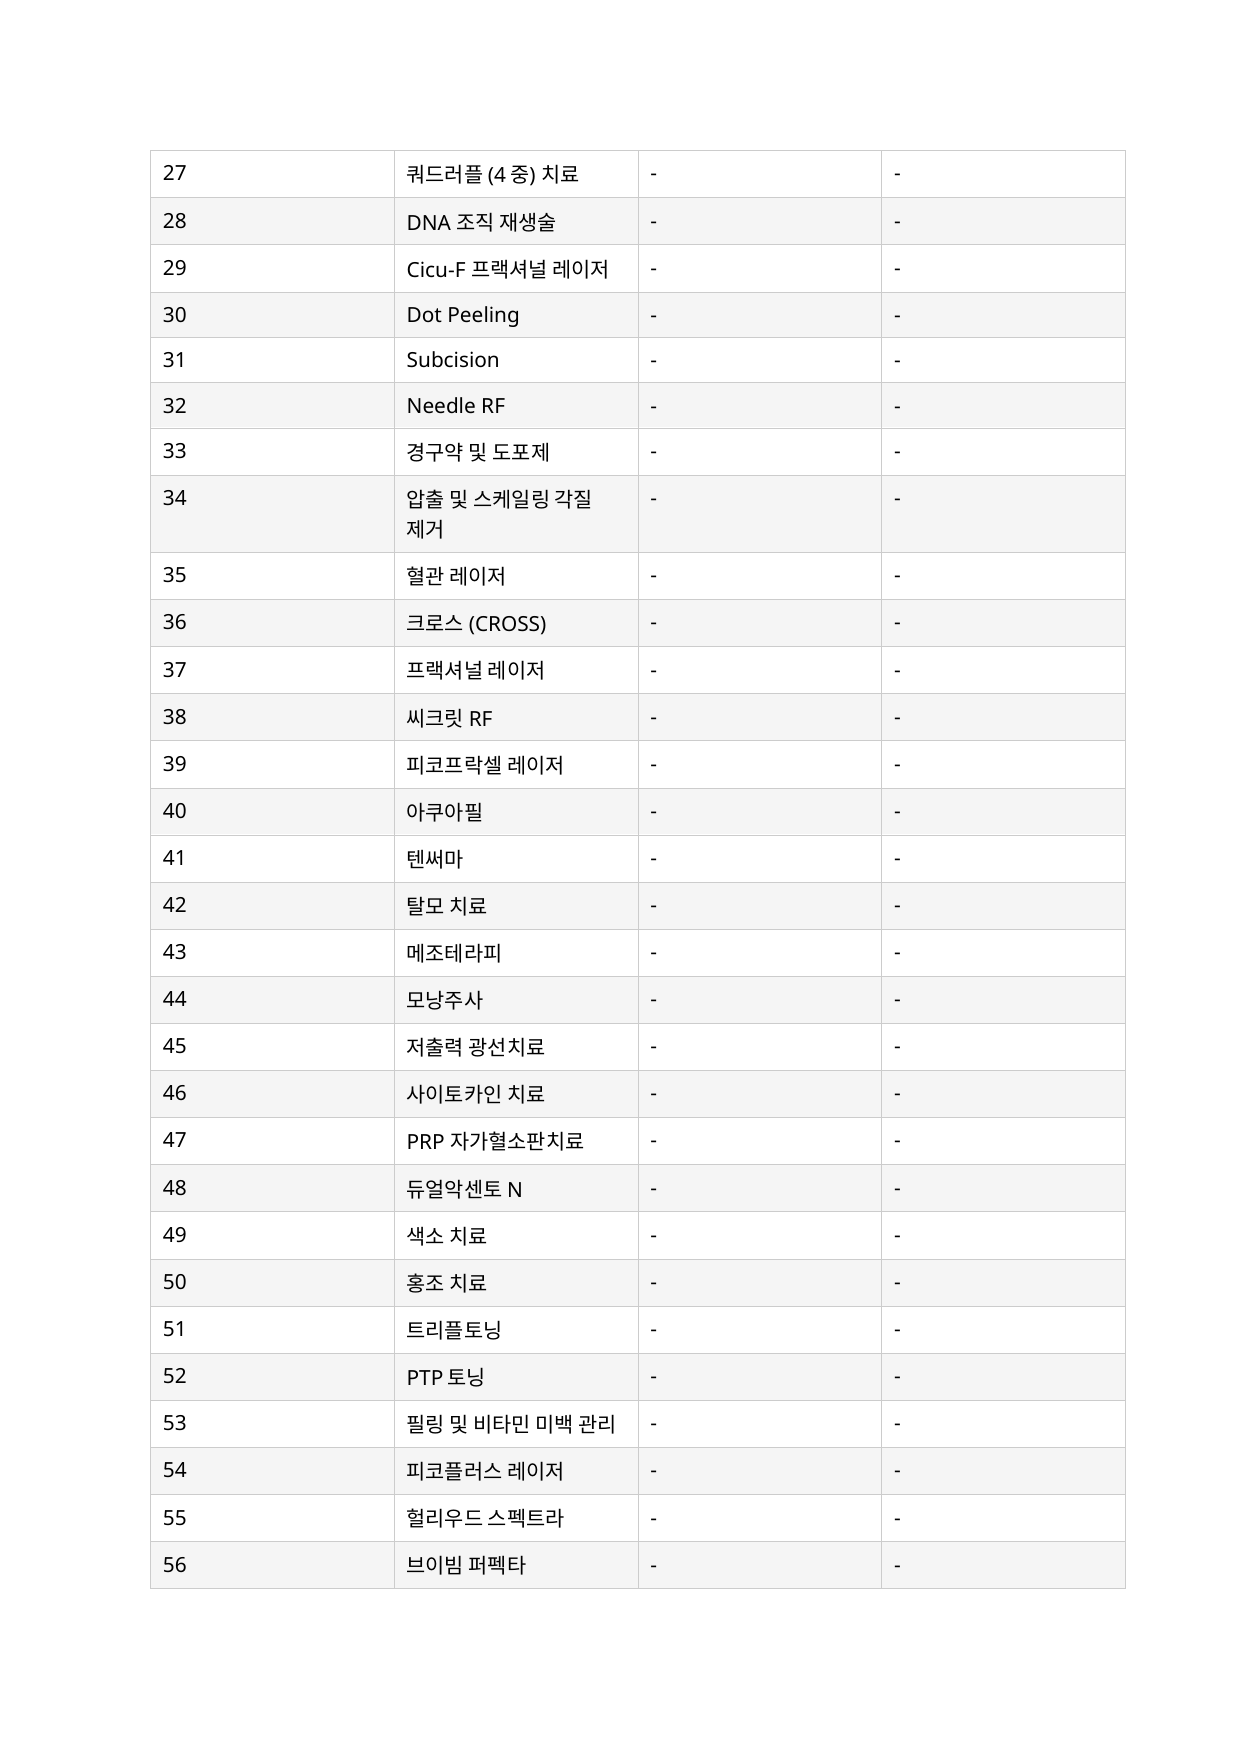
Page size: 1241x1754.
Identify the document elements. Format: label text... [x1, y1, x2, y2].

table_cell 42 [151, 883, 394, 929]
table_cell 필링 및 비타민 미백 관리 [395, 1401, 638, 1447]
table_cell 56 [151, 1542, 394, 1588]
table_cell - [882, 1542, 1125, 1588]
table_cell - [882, 694, 1125, 740]
table_cell - [882, 553, 1125, 599]
table_cell 씨크릿 RF [395, 694, 638, 740]
table_cell Dot Peeling [395, 293, 638, 337]
table_cell - [639, 930, 881, 976]
table_cell - [639, 338, 881, 382]
table_cell 30 [151, 293, 394, 337]
table_cell - [639, 977, 881, 1023]
table_cell - [882, 789, 1125, 834]
table_cell - [639, 293, 881, 337]
table_cell - [639, 1448, 881, 1494]
table_cell - [882, 836, 1125, 882]
table_cell - [639, 789, 881, 834]
table_cell 탈모 치료 [395, 883, 638, 929]
table_cell - [639, 1495, 881, 1541]
table_cell 50 [151, 1260, 394, 1306]
table_cell - [639, 1260, 881, 1306]
table_cell 피코플러스 레이저 [395, 1448, 638, 1494]
table_cell - [882, 1165, 1125, 1211]
table_cell 색소 치료 [395, 1212, 638, 1258]
table_cell - [639, 383, 881, 427]
table_cell 44 [151, 977, 394, 1023]
table_cell - [639, 1542, 881, 1588]
table_cell - [882, 198, 1125, 244]
table_cell - [882, 1448, 1125, 1494]
table_cell - [639, 1401, 881, 1447]
table_cell 홍조 치료 [395, 1260, 638, 1306]
table_cell - [639, 245, 881, 292]
table_cell 32 [151, 383, 394, 427]
table_cell - [882, 647, 1125, 693]
table_cell 43 [151, 930, 394, 976]
table_cell - [882, 1118, 1125, 1164]
table_cell Cicu-F 프랙셔널 레이저 [395, 245, 638, 292]
table_cell - [882, 1260, 1125, 1306]
table_cell 모낭주사 [395, 977, 638, 1023]
table_cell 52 [151, 1354, 394, 1400]
table_cell 경구약 및 도포제 [395, 429, 638, 474]
table_cell PRP 자가혈소판치료 [395, 1118, 638, 1164]
table_cell 아쿠아필 [395, 789, 638, 834]
table_cell 듀얼악센토 N [395, 1165, 638, 1211]
table_cell - [639, 883, 881, 929]
table_cell - [882, 151, 1125, 197]
table_cell - [882, 1212, 1125, 1258]
table_cell - [882, 476, 1125, 552]
table_cell - [639, 600, 881, 646]
table_cell Needle RF [395, 383, 638, 427]
table_cell 31 [151, 338, 394, 382]
table_cell 메조테라피 [395, 930, 638, 976]
table_cell - [882, 293, 1125, 337]
table_cell 48 [151, 1165, 394, 1211]
table_cell - [882, 383, 1125, 427]
table_cell 35 [151, 553, 394, 599]
table_cell - [639, 1212, 881, 1258]
table_cell 혈관 레이저 [395, 553, 638, 599]
table_cell - [882, 1071, 1125, 1117]
table_cell - [882, 883, 1125, 929]
table_cell 36 [151, 600, 394, 646]
table_cell 저출력 광선치료 [395, 1024, 638, 1070]
table_cell - [639, 1118, 881, 1164]
table_cell 55 [151, 1495, 394, 1541]
table_cell - [639, 836, 881, 882]
table_cell 29 [151, 245, 394, 292]
table_cell 49 [151, 1212, 394, 1258]
table_cell 트리플토닝 [395, 1307, 638, 1353]
table_cell - [639, 1354, 881, 1400]
table_cell - [882, 600, 1125, 646]
table_cell - [882, 1401, 1125, 1447]
table_cell - [882, 1307, 1125, 1353]
table_cell DNA 조직 재생술 [395, 198, 638, 244]
table_cell - [639, 198, 881, 244]
table_cell - [882, 429, 1125, 474]
table_cell 39 [151, 741, 394, 787]
table_cell - [639, 1071, 881, 1117]
table_cell 28 [151, 198, 394, 244]
table_cell 쿼드러플 (4중) 치료 [395, 151, 638, 197]
table_cell 37 [151, 647, 394, 693]
table_cell - [639, 429, 881, 474]
table_cell - [639, 476, 881, 552]
table_cell 38 [151, 694, 394, 740]
table_cell 47 [151, 1118, 394, 1164]
table_cell - [639, 1024, 881, 1070]
table_cell 54 [151, 1448, 394, 1494]
table_cell - [882, 930, 1125, 976]
table_cell 46 [151, 1071, 394, 1117]
table_cell 브이빔 퍼펙타 [395, 1542, 638, 1588]
table_cell - [639, 1165, 881, 1211]
table_cell - [639, 694, 881, 740]
table_cell - [639, 647, 881, 693]
table_cell - [882, 338, 1125, 382]
table_cell 34 [151, 476, 394, 552]
table_cell 41 [151, 836, 394, 882]
table_cell 27 [151, 151, 394, 197]
table_cell 프랙셔널 레이저 [395, 647, 638, 693]
table_cell - [882, 977, 1125, 1023]
table_cell PTP토닝 [395, 1354, 638, 1400]
table_cell - [882, 741, 1125, 787]
table_cell 헐리우드 스펙트라 [395, 1495, 638, 1541]
table_cell 51 [151, 1307, 394, 1353]
table_cell 텐써마 [395, 836, 638, 882]
table_cell 압출 및 스케일링 각질 제거 [395, 476, 638, 552]
table_cell 40 [151, 789, 394, 834]
table_cell - [639, 741, 881, 787]
table_cell 45 [151, 1024, 394, 1070]
table_cell - [639, 1307, 881, 1353]
table_cell 33 [151, 429, 394, 474]
table_cell 53 [151, 1401, 394, 1447]
table_cell - [882, 245, 1125, 292]
table_cell - [882, 1495, 1125, 1541]
table_cell - [882, 1354, 1125, 1400]
table_cell - [882, 1024, 1125, 1070]
table_cell - [639, 151, 881, 197]
table_cell 사이토카인 치료 [395, 1071, 638, 1117]
table_cell - [639, 553, 881, 599]
table_cell 크로스 (CROSS) [395, 600, 638, 646]
table_cell Subcision [395, 338, 638, 382]
table_cell 피코프락셀 레이저 [395, 741, 638, 787]
